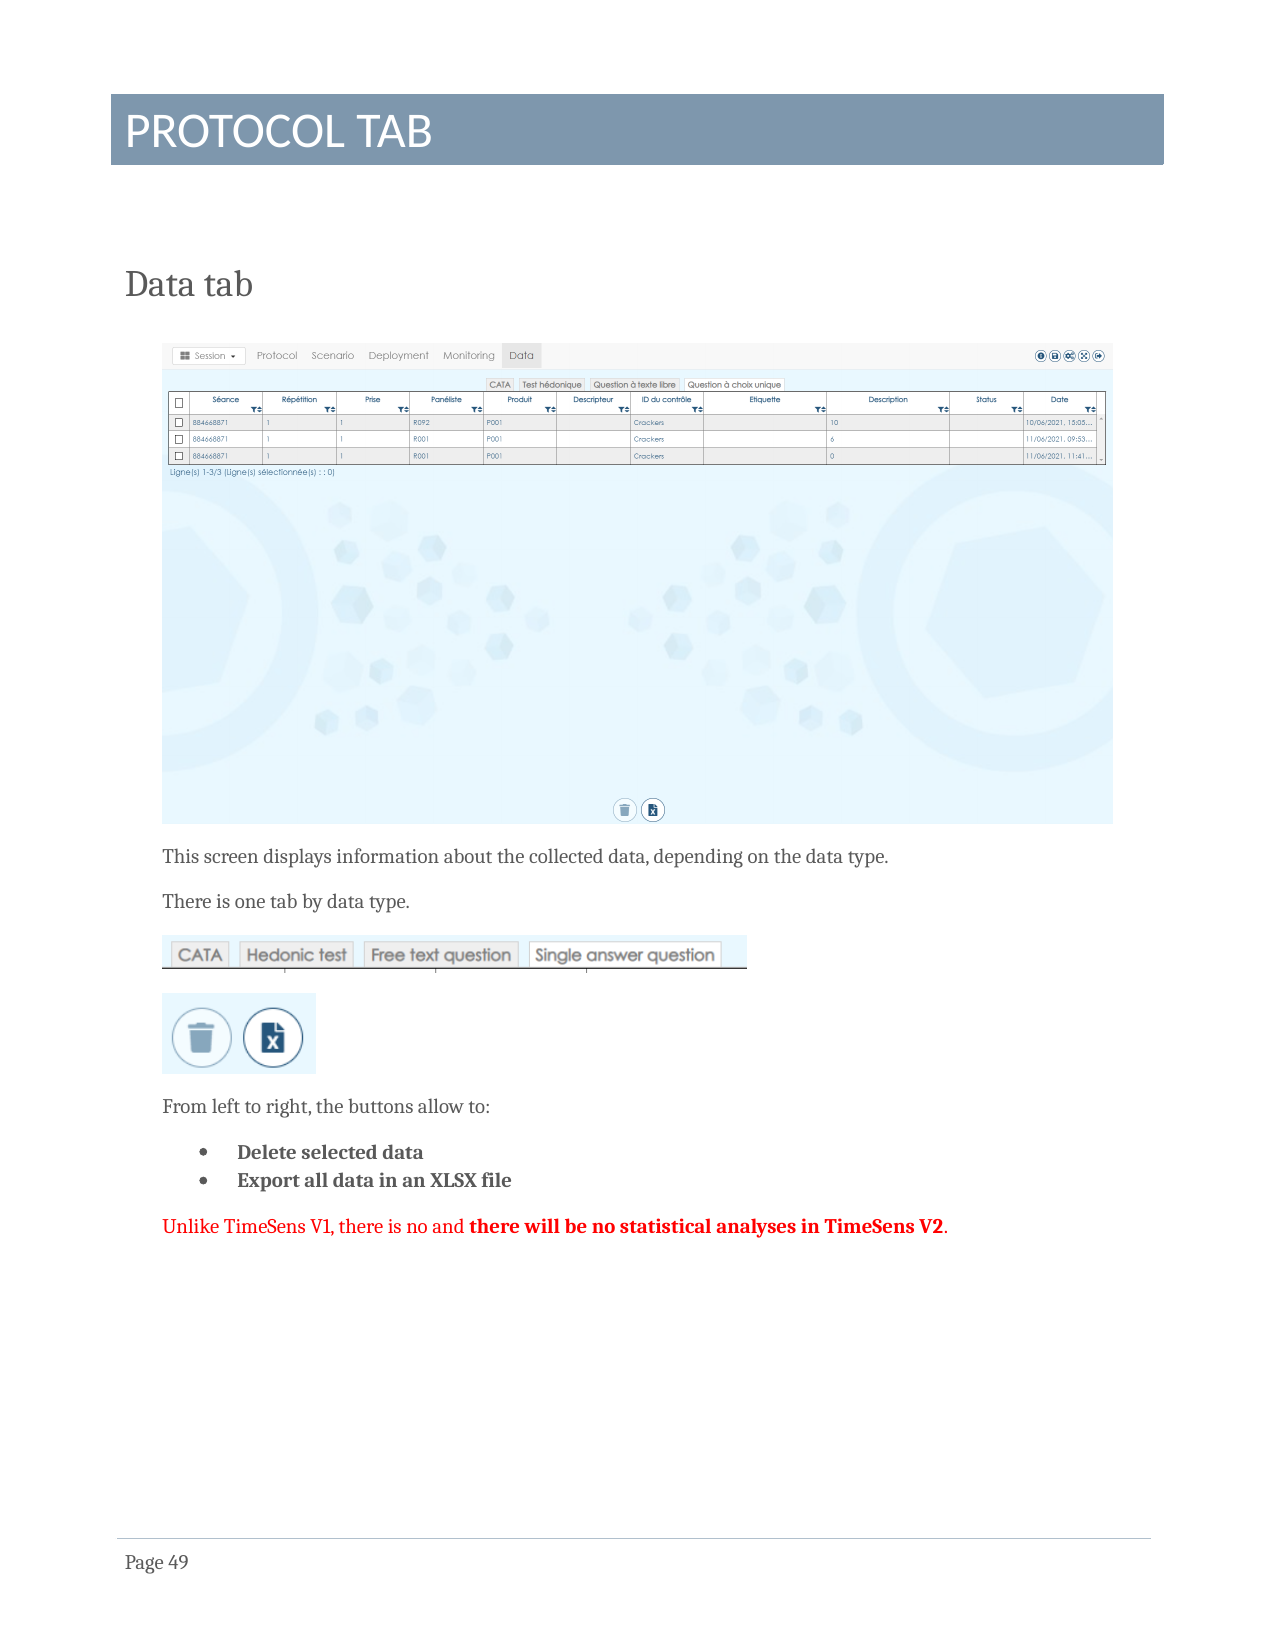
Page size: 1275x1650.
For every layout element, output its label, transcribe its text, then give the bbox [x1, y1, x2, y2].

text This screen displays information about the collected data, depending on the data type. [162, 844, 1113, 868]
picture [162, 343, 1113, 824]
text There is one tab by data type. [162, 890, 1113, 914]
list Export all data in an XLSX file [199, 1169, 1113, 1193]
text Unlike TimeSens V1, there is no and there will be no statistical analyses in TimeSens V2. [162, 1214, 1113, 1238]
text From left to right, the buttons allow to: [162, 1095, 1113, 1119]
picture [162, 993, 316, 1074]
list Delete selected data [199, 1140, 1113, 1164]
subtitle Data tab [124, 262, 1151, 306]
picture [162, 935, 747, 973]
